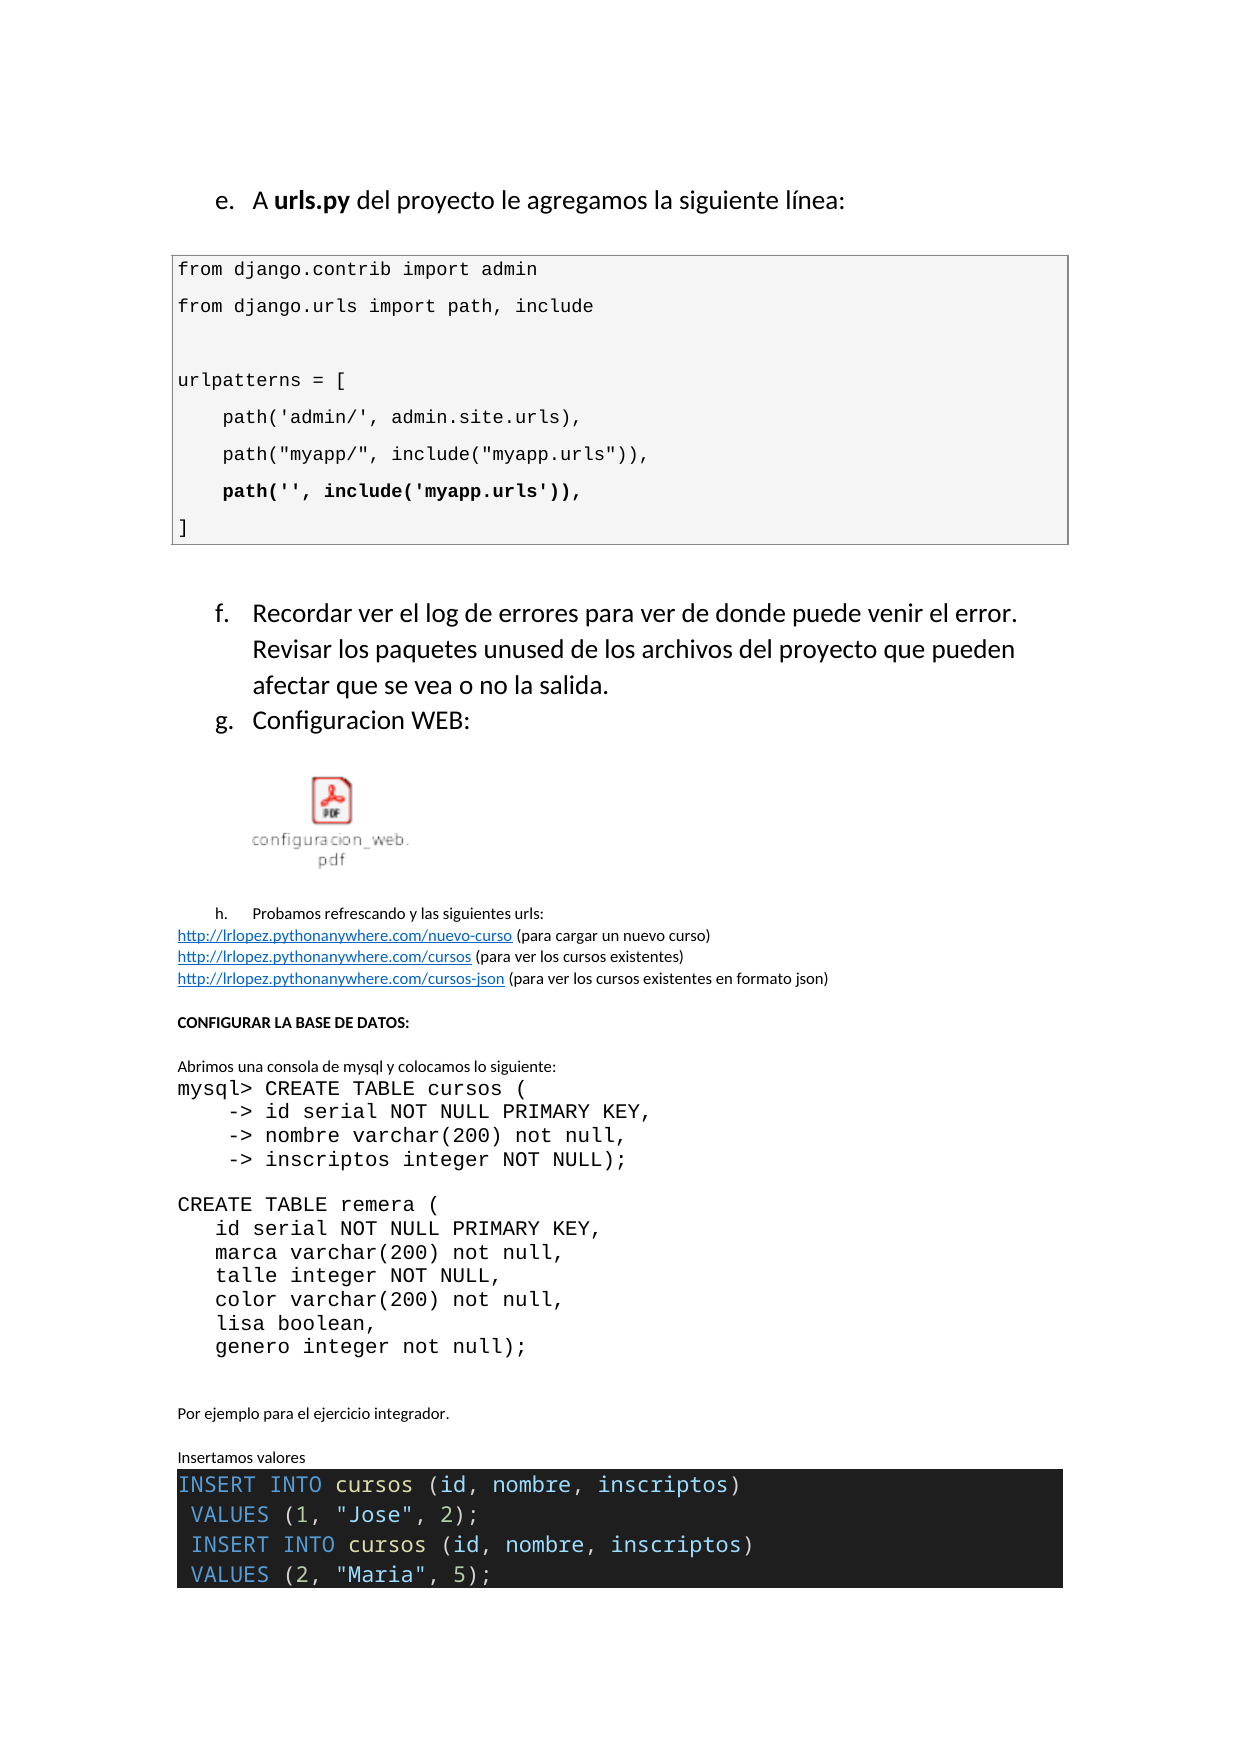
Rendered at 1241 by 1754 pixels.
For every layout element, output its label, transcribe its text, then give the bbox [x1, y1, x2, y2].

text Insertamos valores [177, 1447, 1063, 1468]
text -> id serial NOT NULL PRIMARY KEY, [177, 1102, 1063, 1125]
text ] [173, 513, 1067, 544]
text -> nombre varchar(200) not null, [177, 1125, 1063, 1149]
text http://lrlopez.pythonanywhere.com/nuevo-curso (para cargar un nuevo curso) [177, 925, 1063, 945]
text -> inscriptos integer NOT NULL); [177, 1149, 1063, 1172]
text genero integer not null); [177, 1336, 1063, 1360]
list Configuracion WEB: [215, 703, 1063, 736]
text urlpatterns = [ [173, 365, 1067, 392]
text from django.urls import path, include [173, 291, 1067, 318]
text CONFIGURAR LA BASE DE DATOS: [177, 1012, 1063, 1033]
text Abrimos una consola de mysql y colocamos lo siguiente: [177, 1056, 1063, 1076]
text Por ejemplo para el ejercicio integrador. [177, 1404, 1063, 1424]
text lisa boolean, [177, 1313, 1063, 1336]
text CREATE TABLE remera ( [177, 1194, 1063, 1218]
list Recordar ver el log de errores para ver de donde puede venir el error. Revisar los paquetes unused de los archivos del proyecto que pueden afectar que se vea o no la salida. [215, 597, 1063, 701]
text path('admin/', admin.site.urls), [173, 402, 1067, 429]
text path("myapp/", include("myapp.urls")), [173, 439, 1067, 466]
list A urls.py del proyecto le agregamos la siguiente línea: [215, 183, 1063, 216]
text path('', include('myapp.urls')), [173, 476, 1067, 503]
text VALUES (2, "Maria", 5); [177, 1559, 1063, 1588]
text VALUES (1, "Jose", 2); [177, 1499, 1063, 1529]
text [177, 1529, 1063, 1559]
text from django.contrib import admin [173, 256, 1067, 281]
text mysql> CREATE TABLE cursos ( [177, 1078, 1063, 1102]
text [177, 1469, 1063, 1499]
text color varchar(200) not null, [177, 1289, 1063, 1313]
text http://lrlopez.pythonanywhere.com/cursos-json (para ver los cursos existentes en formato json) [177, 968, 1063, 989]
text id serial NOT NULL PRIMARY KEY, [177, 1218, 1063, 1242]
text marca varchar(200) not null, [177, 1242, 1063, 1265]
text http://lrlopez.pythonanywhere.com/cursos (para ver los cursos existentes) [177, 947, 1063, 967]
text talle integer NOT NULL, [177, 1265, 1063, 1289]
list Probamos refrescando y las siguientes urls: [215, 903, 1063, 923]
